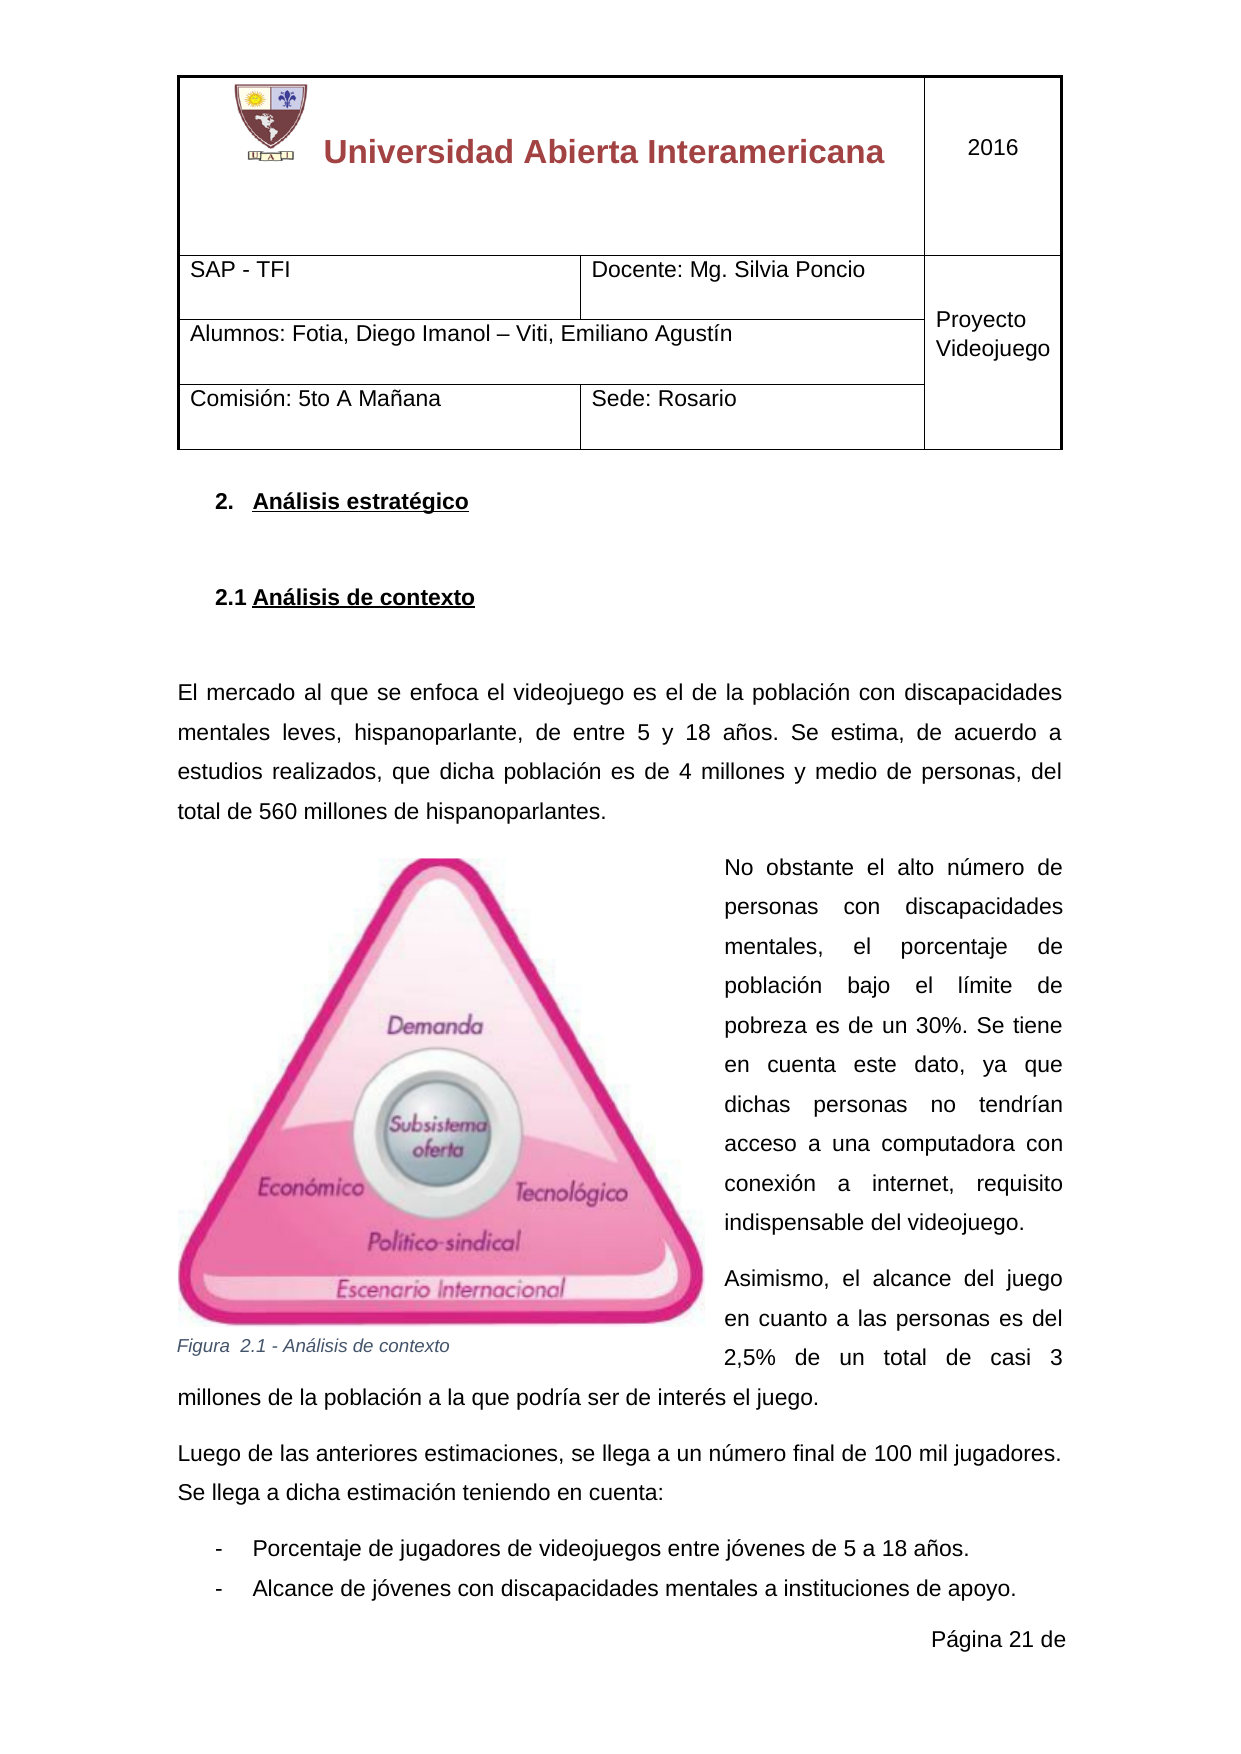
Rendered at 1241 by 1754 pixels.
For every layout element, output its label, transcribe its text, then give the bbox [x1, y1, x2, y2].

picture [177, 855, 706, 1327]
subtitle Análisis de contexto [215, 583, 1063, 610]
text Asimismo, el alcance del juego en cuanto a las personas es del 2,5% de un total de casi 3 millones de la población a la que podría ser de interés el juego. [177, 1265, 1063, 1410]
subtitle Análisis estratégico [215, 488, 1063, 514]
list Alcance de jóvenes con discapacidades mentales a instituciones de apoyo. [215, 1575, 1063, 1601]
text Luego de las anteriores estimaciones, se llega a un número final de 100 mil jugadores. Se llega a dicha estimación teniendo en cuenta: [177, 1440, 1063, 1506]
picture [218, 78, 324, 164]
text El mercado al que se enfoca el videojuego es el de la población con discapacidades mentales leves, hispanoparlante, de entre 5 y 18 años. Se estima, de acuerdo a estudios realizados, que dicha población es de 4 millones y medio de personas, del total de 560 millones de hispanoparlantes. [177, 679, 1063, 824]
list Porcentaje de jugadores de videojuegos entre jóvenes de 5 a 18 años. [215, 1535, 1063, 1562]
